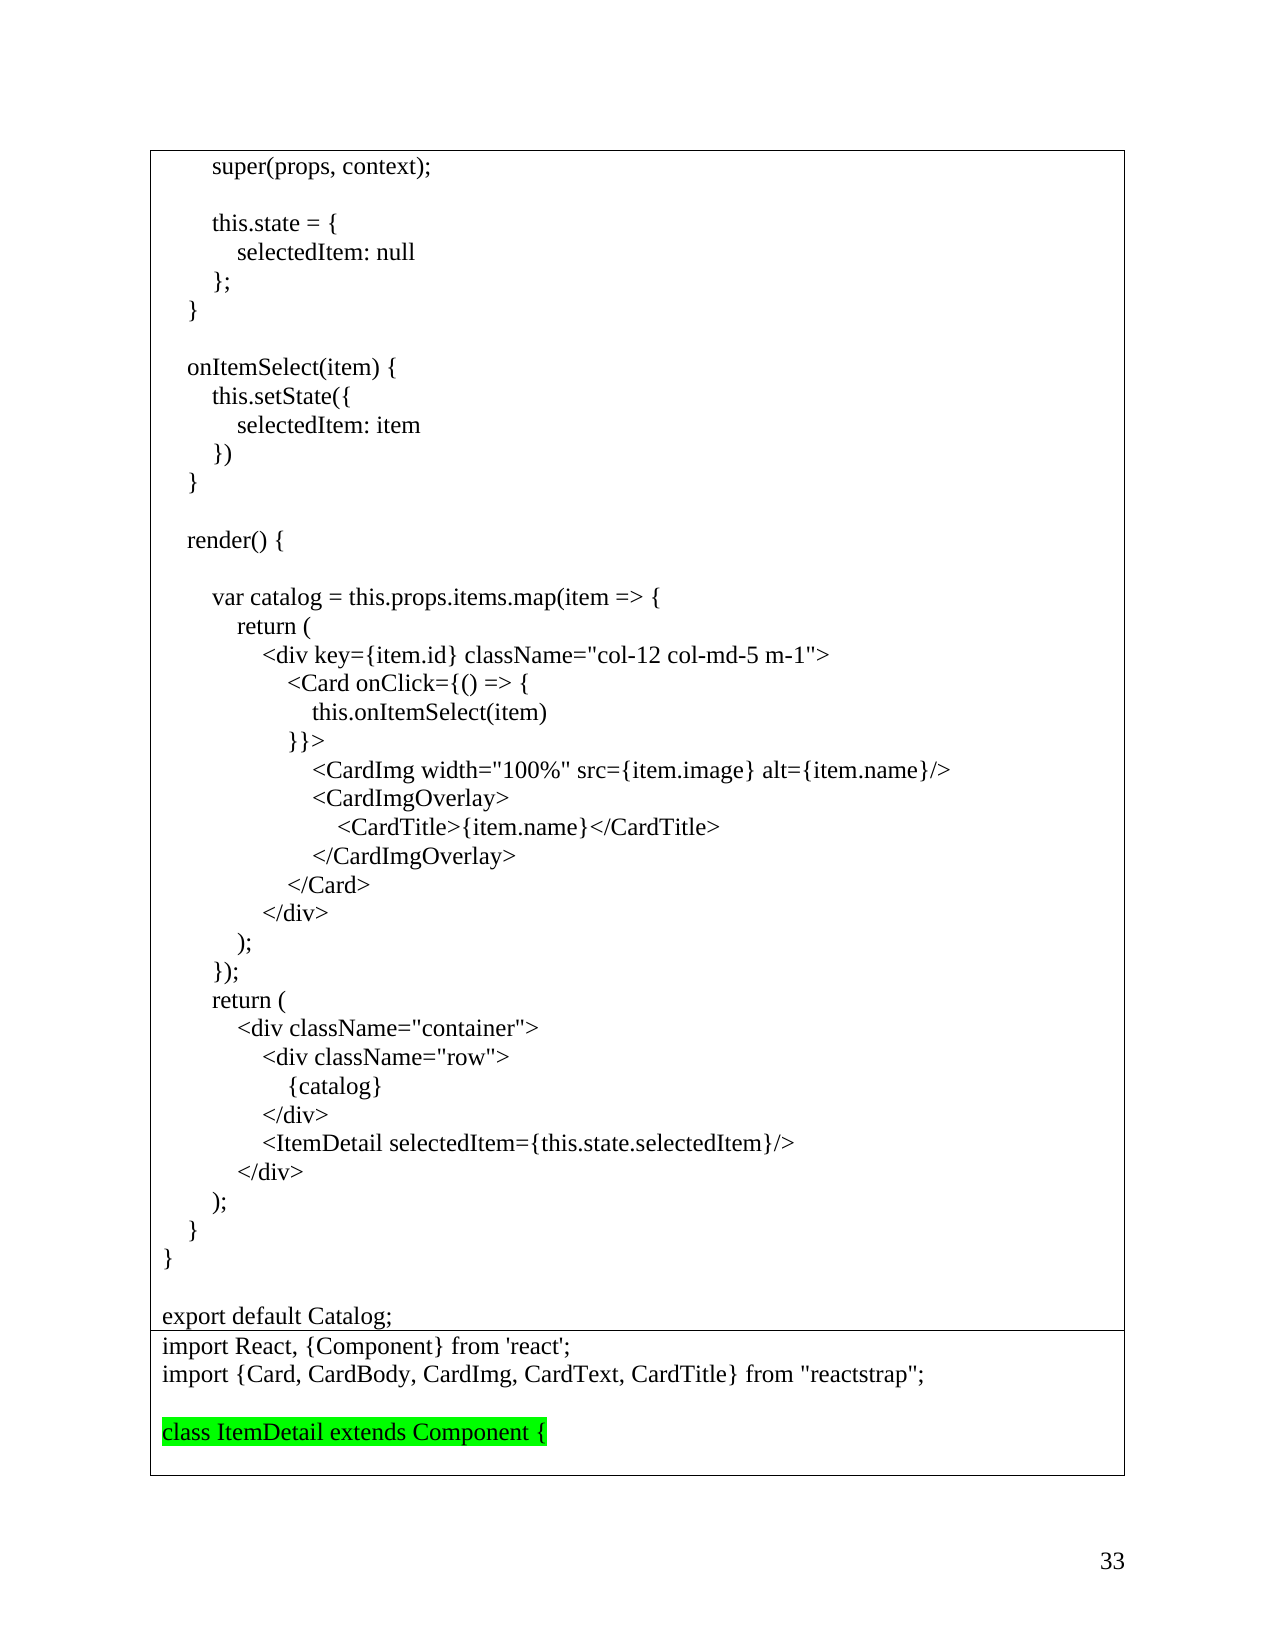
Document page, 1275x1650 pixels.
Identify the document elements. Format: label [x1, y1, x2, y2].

table_cell [151, 151, 1124, 1330]
table_cell [151, 1331, 1124, 1474]
